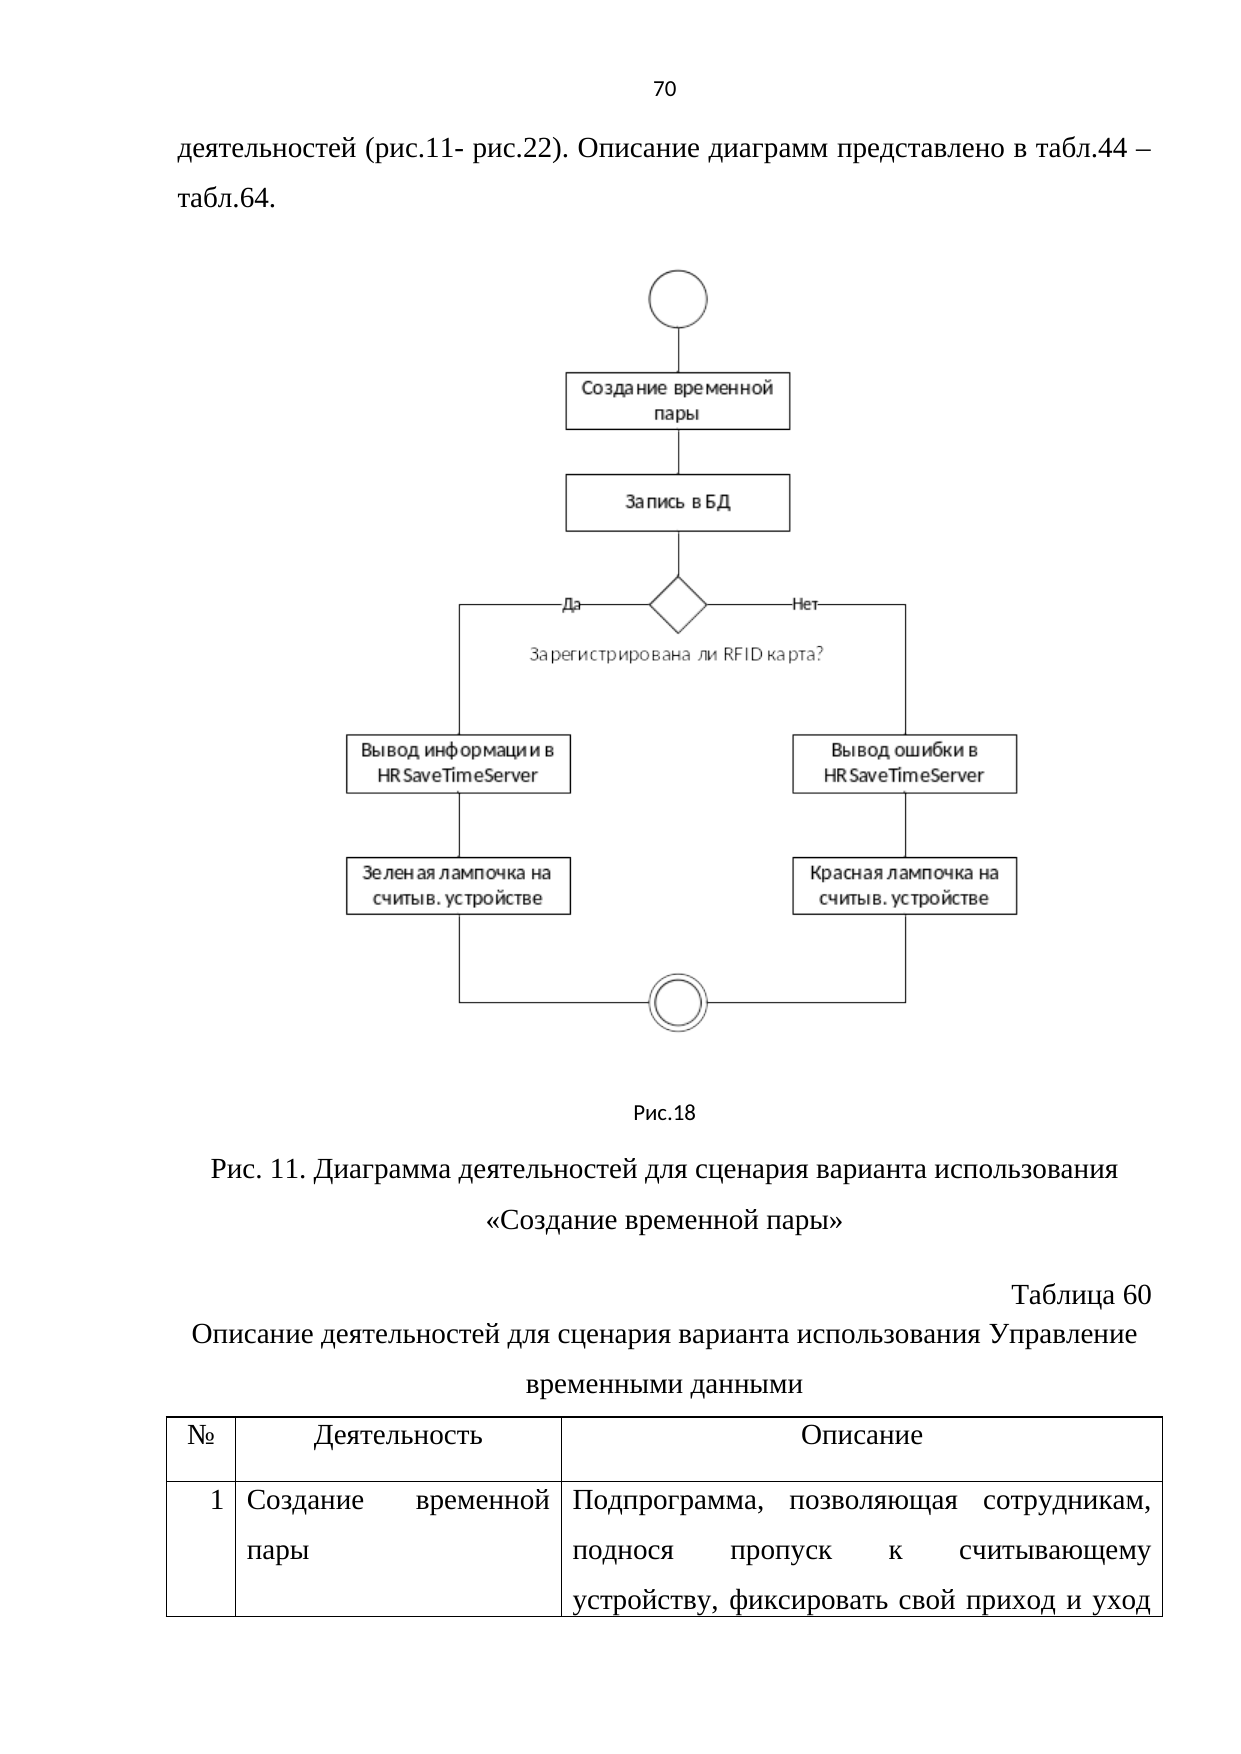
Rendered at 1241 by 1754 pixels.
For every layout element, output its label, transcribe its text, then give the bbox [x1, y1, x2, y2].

text Рис. 11. Диаграмма деятельностей для сценария варианта использования «Создание временной пары» [177, 1152, 1152, 1235]
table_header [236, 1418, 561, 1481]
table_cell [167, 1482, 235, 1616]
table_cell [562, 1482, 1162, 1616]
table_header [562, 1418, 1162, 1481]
text Описание деятельностей для сценария варианта использования Управление временными данными [177, 1316, 1152, 1399]
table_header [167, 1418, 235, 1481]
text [177, 130, 1152, 214]
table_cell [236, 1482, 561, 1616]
text Рис.18 [177, 1098, 1152, 1127]
text Таблица 60 [177, 1277, 1152, 1311]
